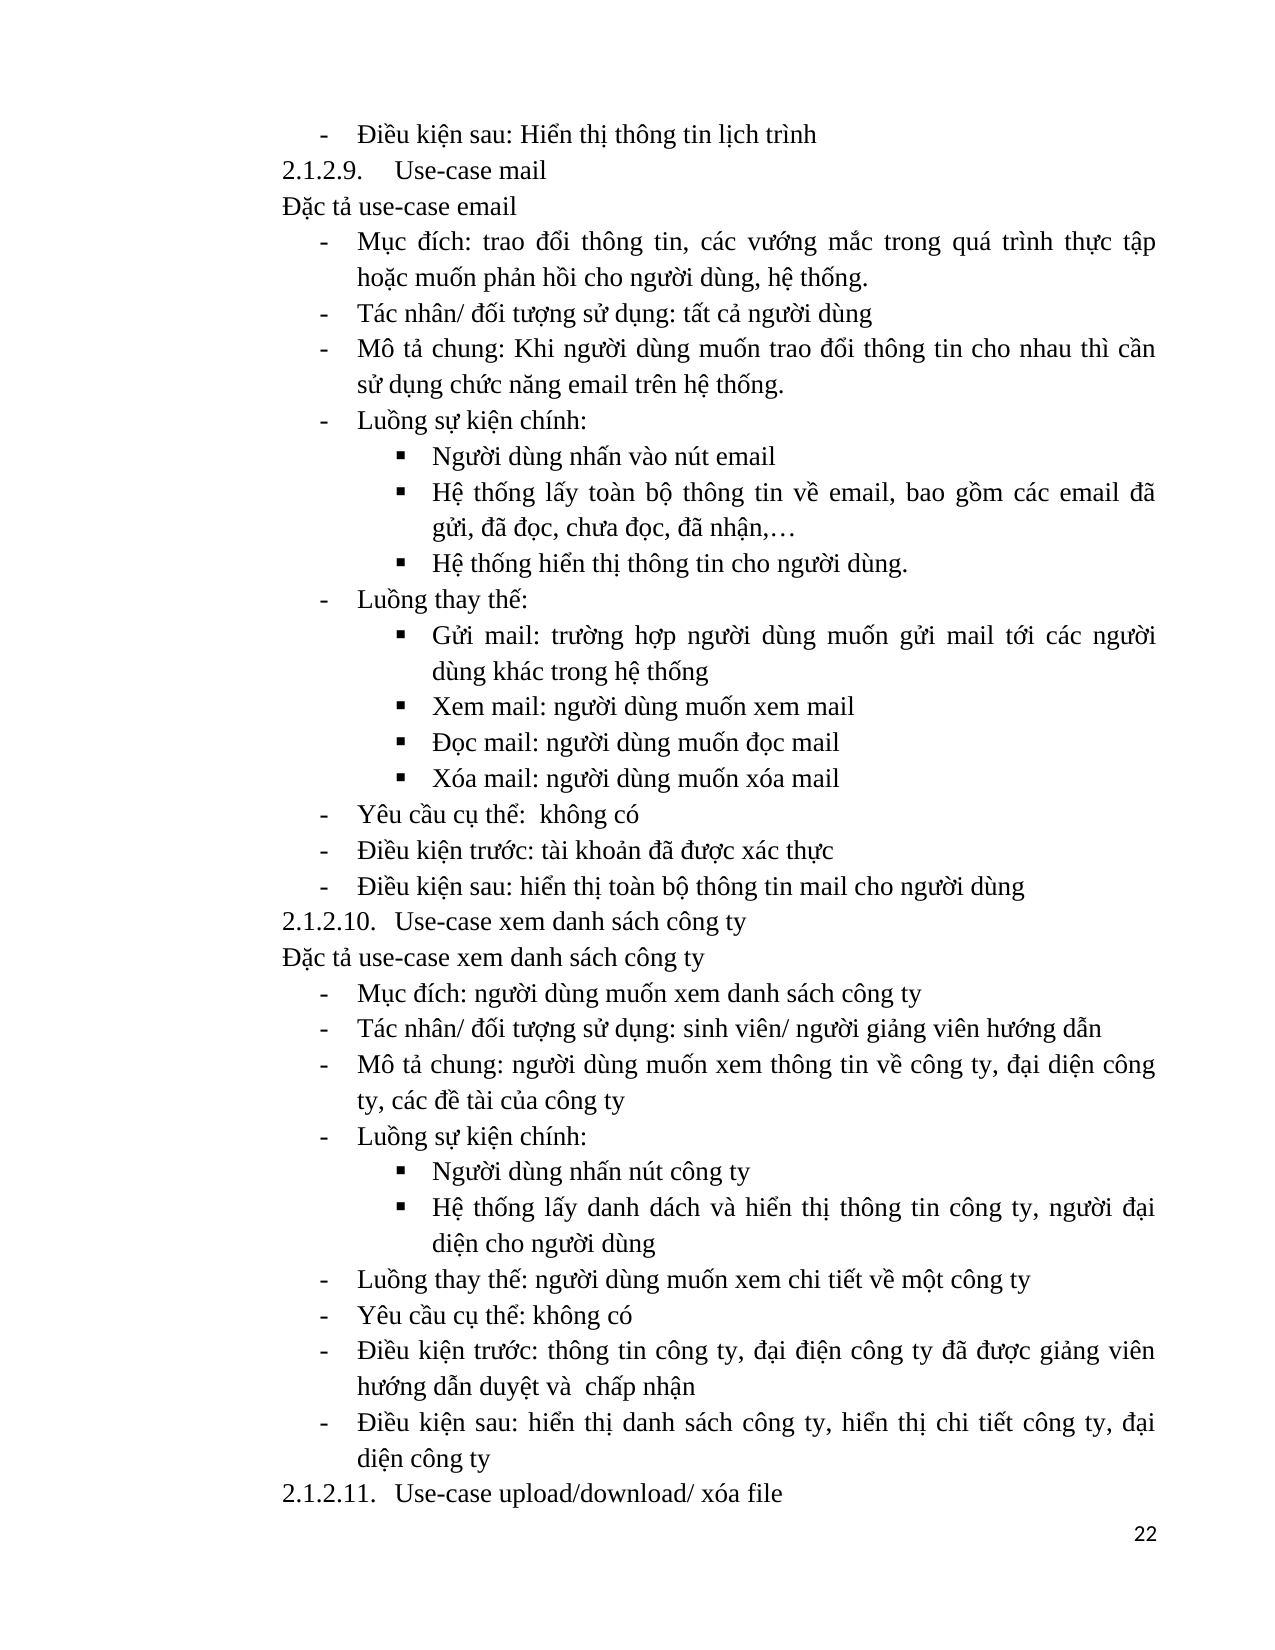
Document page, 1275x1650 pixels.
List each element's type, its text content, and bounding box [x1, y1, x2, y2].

list Use-case mail [282, 154, 1157, 185]
list Điều kiện sau: hiển thị danh sách công ty, hiển thị chi tiết công ty, đại diện công ty [319, 1406, 1157, 1473]
list Yêu cầu cụ thể: không có [319, 798, 1157, 829]
list Người dùng nhấn vào nút email [394, 440, 1157, 471]
list Điều kiện sau: hiển thị toàn bộ thông tin mail cho người dùng [319, 870, 1157, 901]
list Mục đích: trao đổi thông tin, các vướng mắc trong quá trình thực tập hoặc muốn phản hồi cho người dùng, hệ thống. [319, 225, 1157, 292]
list Xem mail: người dùng muốn xem mail [394, 690, 1157, 722]
list Hệ thống lấy danh dách và hiển thị thông tin công ty, người đại diện cho người dùng [394, 1191, 1157, 1258]
list Use-case upload/download/ xóa file [282, 1477, 1157, 1508]
text Đặc tả use-case xem danh sách công ty [282, 941, 1157, 972]
list Người dùng nhấn nút công ty [394, 1156, 1157, 1187]
list Luồng sự kiện chính: [319, 1120, 1157, 1151]
list Mục đích: người dùng muốn xem danh sách công ty [319, 977, 1157, 1008]
list Hệ thống hiển thị thông tin cho người dùng. [394, 547, 1157, 578]
list Xóa mail: người dùng muốn xóa mail [394, 762, 1157, 793]
list Use-case xem danh sách công ty [282, 905, 1157, 937]
list Tác nhân/ đối tượng sử dụng: sinh viên/ người giảng viên hướng dẫn [319, 1013, 1157, 1044]
text Đặc tả use-case email [282, 189, 1157, 221]
list Luồng sự kiện chính: [319, 404, 1157, 435]
list Luồng thay thế: người dùng muốn xem chi tiết về một công ty [319, 1263, 1157, 1294]
list Mô tả chung: người dùng muốn xem thông tin về công ty, đại diện công ty, các đề tài của công ty [319, 1048, 1157, 1115]
list Mô tả chung: Khi người dùng muốn trao đổi thông tin cho nhau thì cần sử dụng chức năng email trên hệ thống. [319, 332, 1157, 399]
list Điều kiện trước: thông tin công ty, đại điện công ty đã được giảng viên hướng dẫn duyệt và chấp nhận [319, 1334, 1157, 1401]
list Đọc mail: người dùng muốn đọc mail [394, 726, 1157, 758]
list Luồng thay thế: [319, 583, 1157, 614]
list Điều kiện sau: Hiển thị thông tin lịch trình [319, 118, 1157, 149]
list Hệ thống lấy toàn bộ thông tin về email, bao gồm các email đã gửi, đã đọc, chưa đọc, đã nhận,… [394, 476, 1157, 543]
list Gửi mail: trường hợp người dùng muốn gửi mail tới các người dùng khác trong hệ thống [394, 619, 1157, 686]
list Tác nhân/ đối tượng sử dụng: tất cả người dùng [319, 297, 1157, 328]
list Điều kiện trước: tài khoản đã được xác thực [319, 834, 1157, 865]
list Yêu cầu cụ thể: không có [319, 1299, 1157, 1330]
